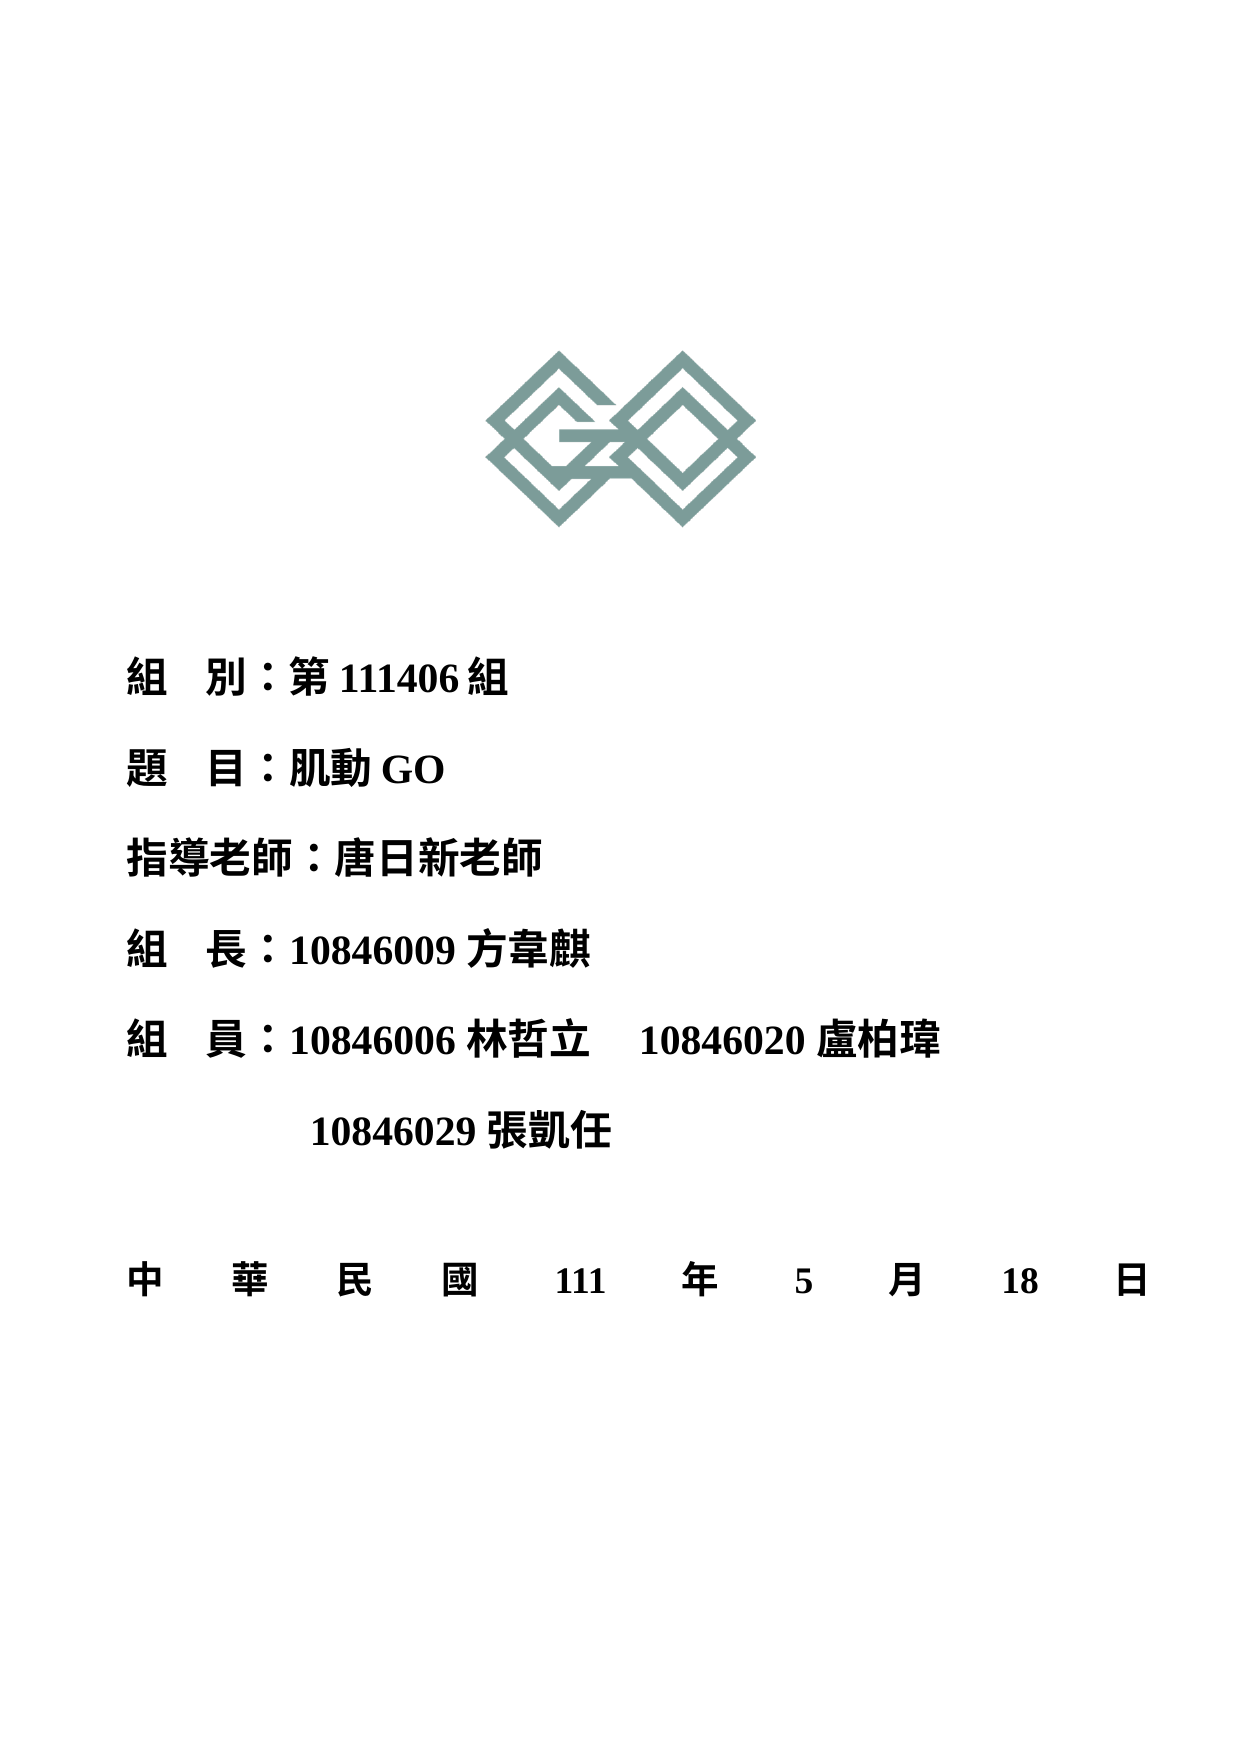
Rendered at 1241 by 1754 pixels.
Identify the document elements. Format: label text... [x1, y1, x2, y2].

text 組 長：10846009 方韋麒 [126, 916, 1152, 976]
text 指導老師：唐日新老師 [126, 825, 1152, 886]
text 組 員：10846006 林哲立 10846020 盧柏瑋 [126, 1006, 1152, 1066]
text 組 別：第111406組 [126, 644, 1152, 705]
text 中華民國111年5月18日 [126, 1249, 1152, 1304]
text 題 目：肌動GO [126, 735, 1152, 795]
picture [451, 269, 790, 608]
text 10846029 張凱任 [289, 1097, 1152, 1157]
